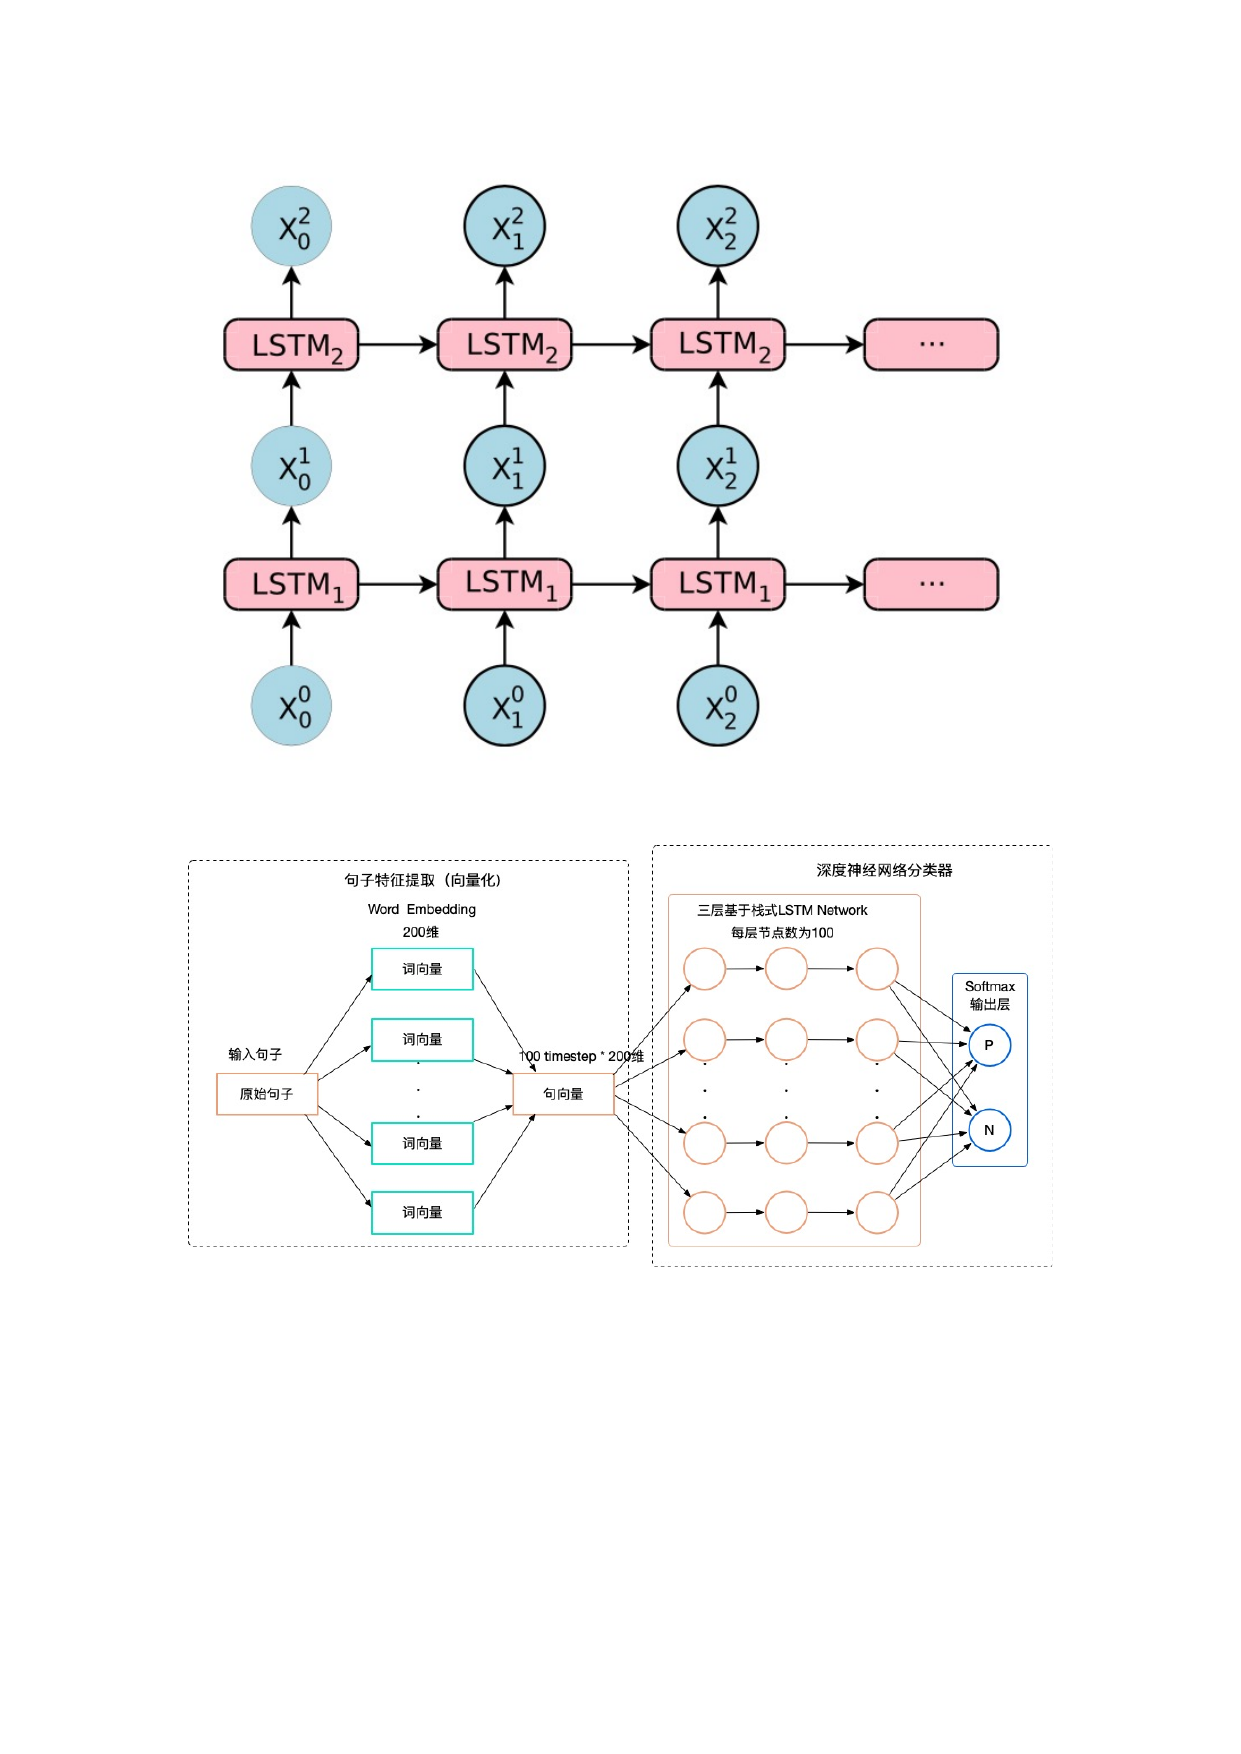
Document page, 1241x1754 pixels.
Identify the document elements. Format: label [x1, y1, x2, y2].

picture [187, 844, 1053, 1267]
picture [187, 162, 1053, 775]
